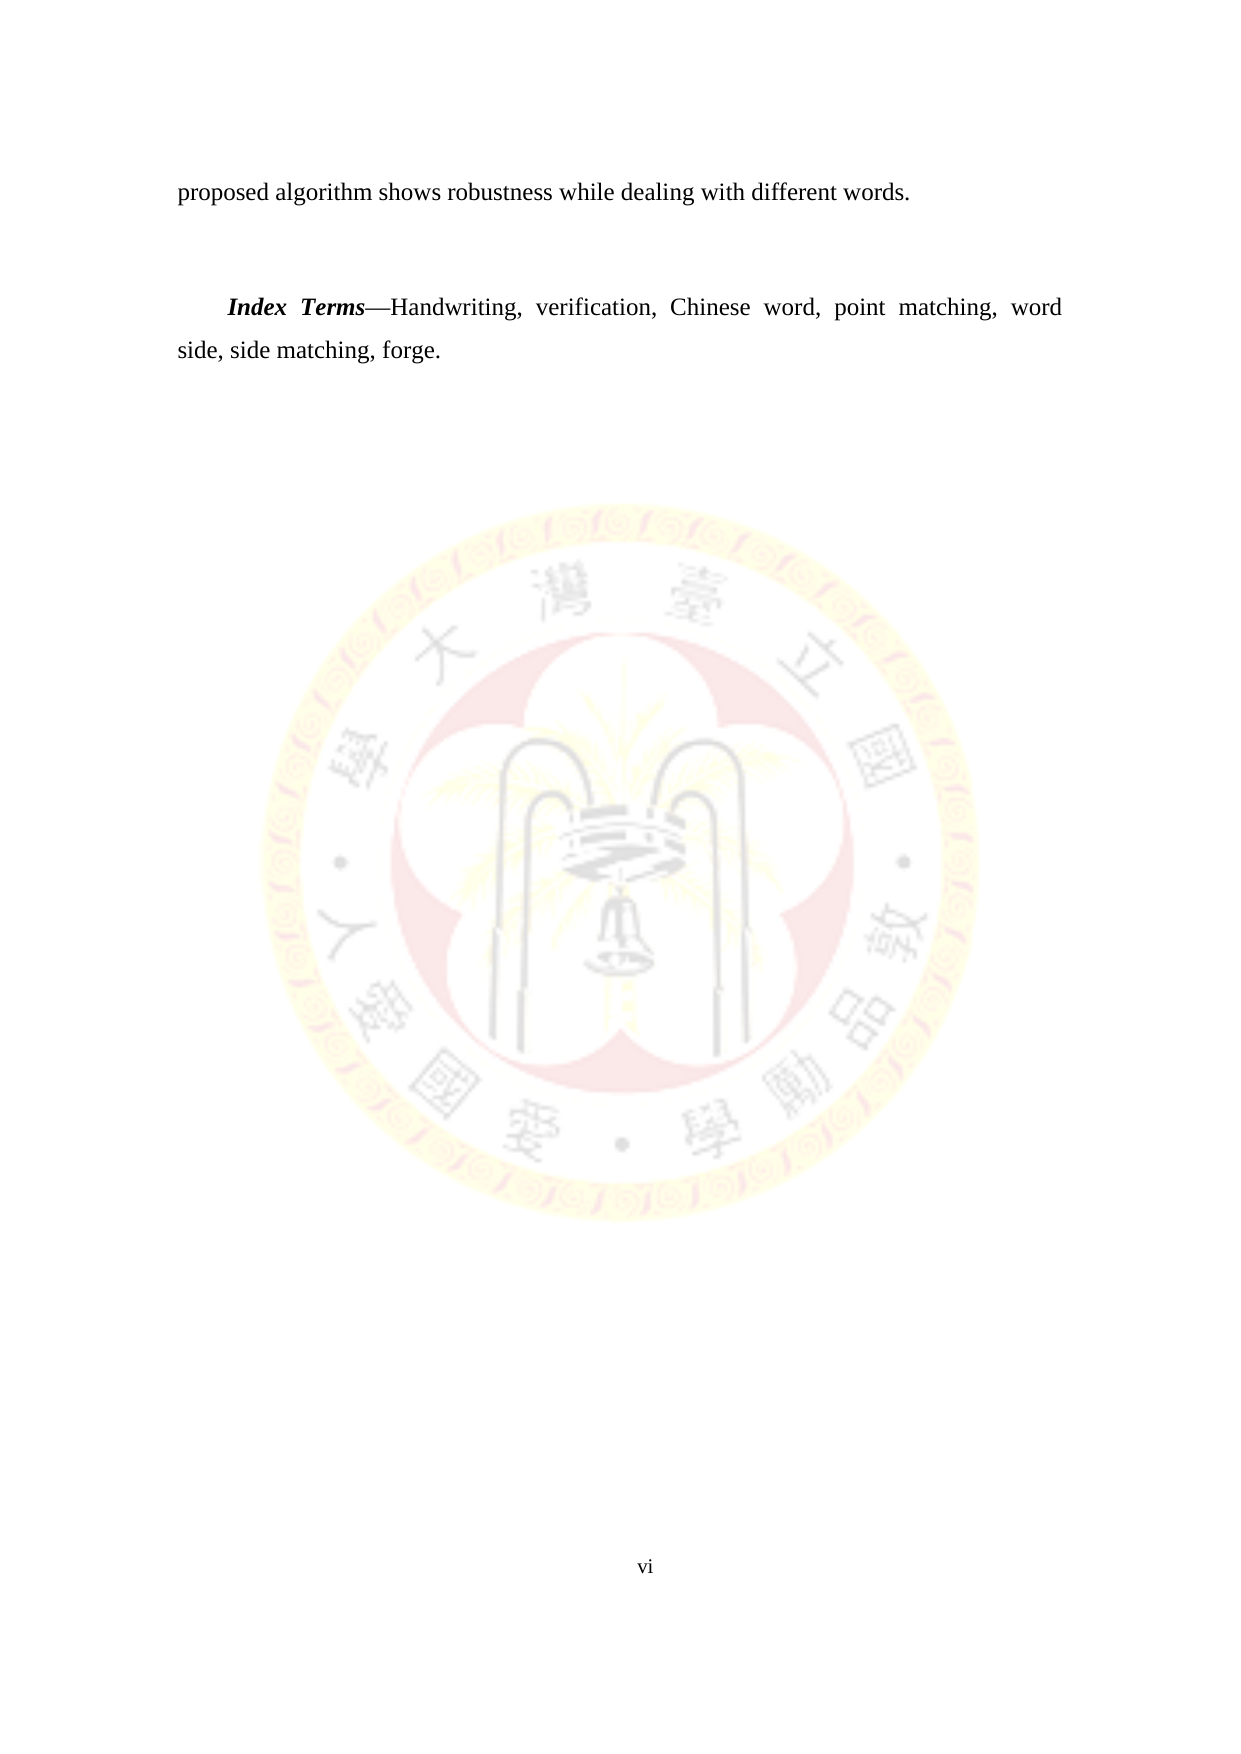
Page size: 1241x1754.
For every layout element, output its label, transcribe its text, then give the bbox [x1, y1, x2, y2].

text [177, 177, 1063, 206]
text Index Terms—Handwriting, verification, Chinese word, point matching, word side, side matching, forge. [177, 292, 1063, 364]
